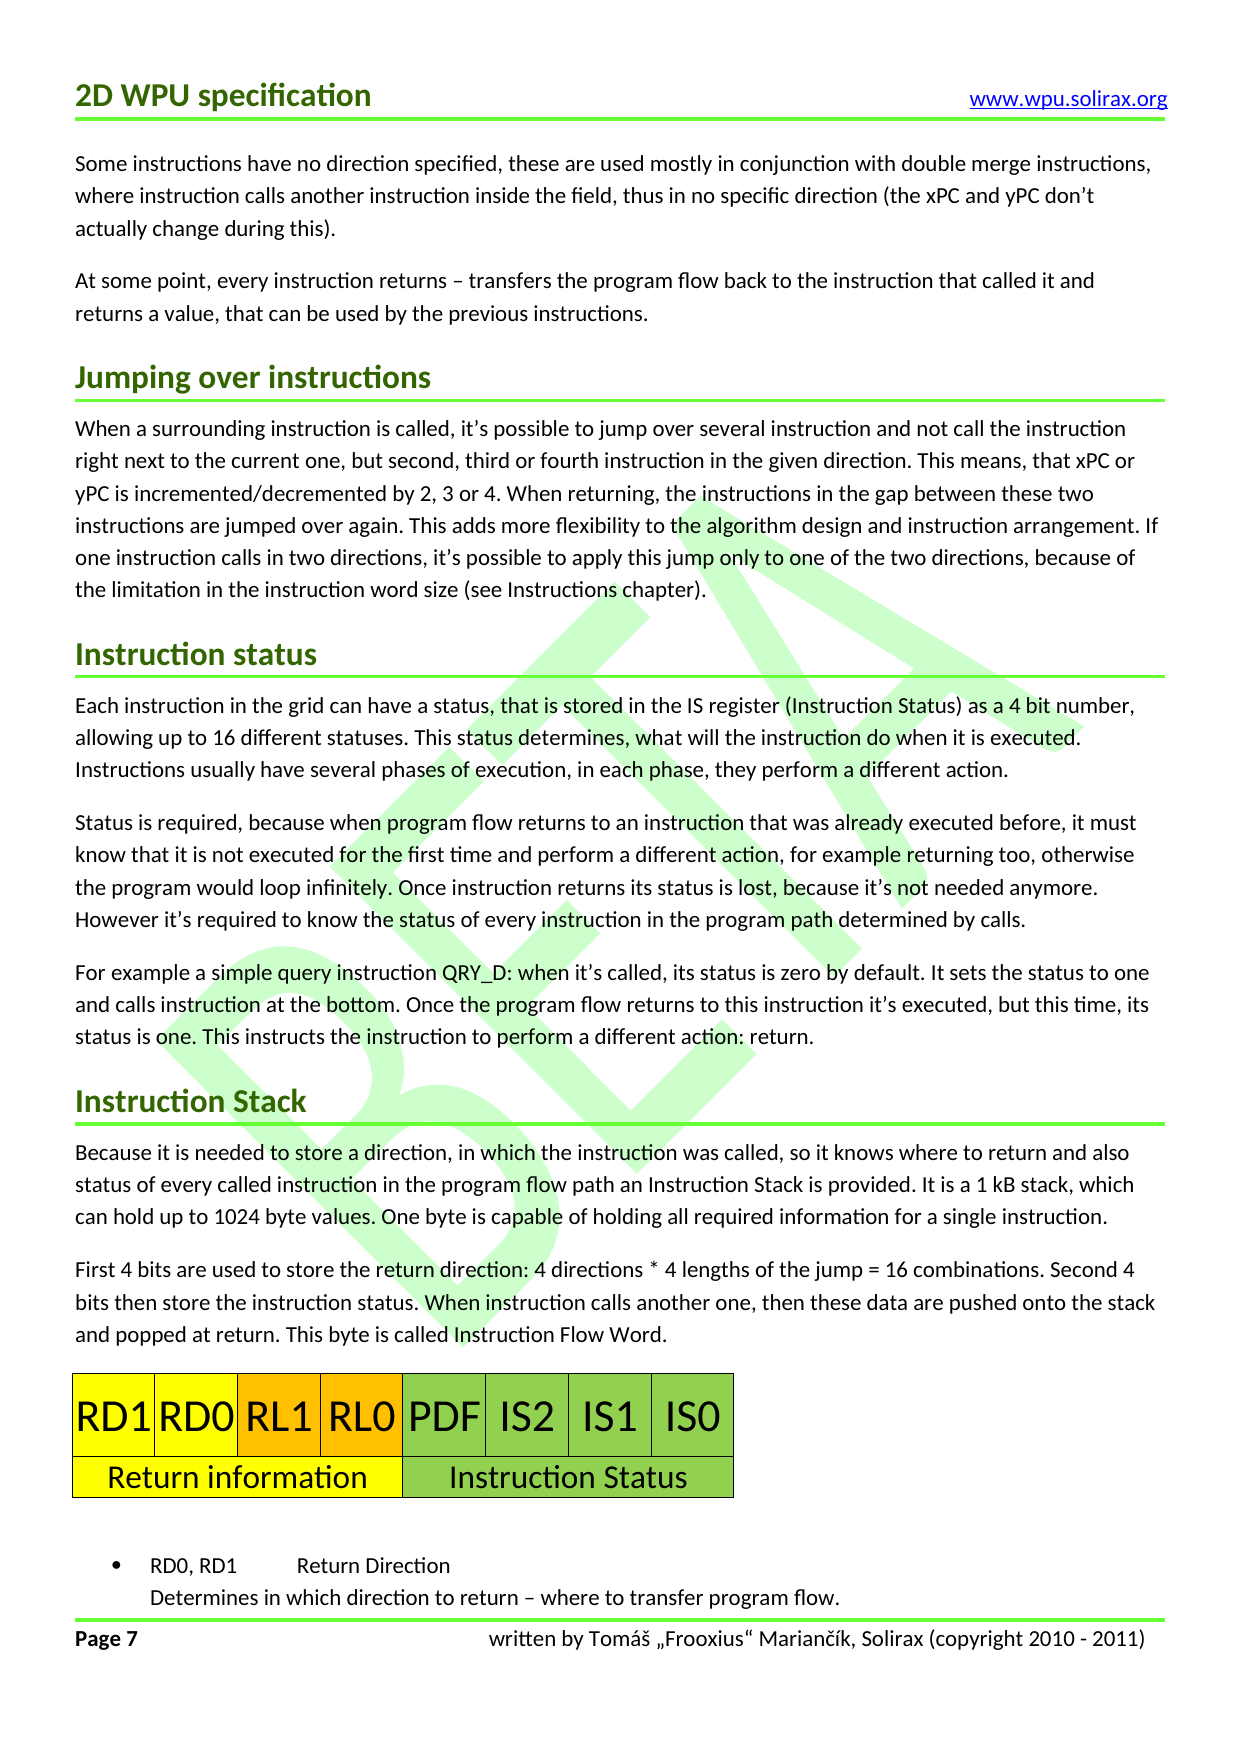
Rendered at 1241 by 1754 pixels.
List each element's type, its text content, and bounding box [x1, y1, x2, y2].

table_header PDF [403, 1374, 485, 1456]
table_cell Instruction Status [403, 1457, 733, 1497]
text When a surrounding instruction is called, it’s possible to jump over several instruction and not call the instruction right next to the current one, but second, third or fourth instruction in the given direction. This means, that xPC or yPC is incremented/decremented by 2, 3 or 4. When returning, the instructions in the gap between these two instructions are jumped over again. This adds more flexibility to the algorithm design and instruction arrangement. If one instruction calls in two directions, it’s possible to apply this jump only to one of the two directions, because of the limitation in the instruction word size (see Instructions chapter). [75, 414, 1165, 603]
text Each instruction in the grid can have a status, that is stored in the IS register (Instruction Status) as a 4 bit number, allowing up to 16 different statuses. This status determines, what will the instruction do when it is executed. Instructions usually have several phases of execution, in each phase, they perform a different action. [75, 691, 1165, 783]
text For example a simple query instruction QRY_D: when it’s called, its status is zero by default. It sets the status to one and calls instruction at the bottom. Once the program flow returns to this instruction it’s executed, but this time, its status is one. This instructs the instruction to perform a different action: return. [75, 958, 1165, 1050]
list RD0, RD1 Return Direction Determines in which direction to return – where to transfer program flow. [112, 1551, 1165, 1612]
table_header RL0 [321, 1374, 402, 1456]
subtitle Instruction Stack [75, 1079, 1165, 1122]
table_header RD1 [73, 1374, 154, 1456]
text Some instructions have no direction specified, these are used mostly in conjunction with double merge instructions, where instruction calls another instruction inside the field, thus in no specific direction (the xPC and yPC don’t actually change during this). [75, 149, 1165, 242]
table_header IS2 [486, 1374, 568, 1456]
text Because it is needed to store a direction, in which the instruction was called, so it knows where to return and also status of every called instruction in the program flow path an Instruction Stack is provided. It is a 1 kB stack, which can hold up to 1024 byte values. One byte is capable of holding all required information for a single instruction. [75, 1138, 1165, 1230]
subtitle Instruction status [75, 633, 1165, 675]
table_cell Return information [73, 1457, 402, 1497]
text At some point, every instruction returns – transfers the program flow back to the instruction that called it and returns a value, that can be used by the previous instructions. [75, 267, 1165, 327]
text First 4 bits are used to store the return direction: 4 directions * 4 lengths of the jump = 16 combinations. Second 4 bits then store the instruction status. When instruction calls another one, then these data are pushed onto the stack and popped at return. This byte is called Instruction Flow Word. [75, 1255, 1165, 1348]
table_header RL1 [238, 1374, 320, 1456]
text Status is required, because when program flow returns to an instruction that was already executed before, it must know that it is not executed for the first time and perform a different action, for example returning too, otherwise the program would loop infinitely. Once instruction returns its status is lost, because it’s not needed anymore. However it’s required to know the status of every instruction in the program path determined by calls. [75, 808, 1165, 933]
table_header IS0 [652, 1374, 733, 1456]
table_header RD0 [155, 1374, 237, 1456]
subtitle Jumping over instructions [75, 356, 1165, 399]
table_header IS1 [569, 1374, 651, 1456]
